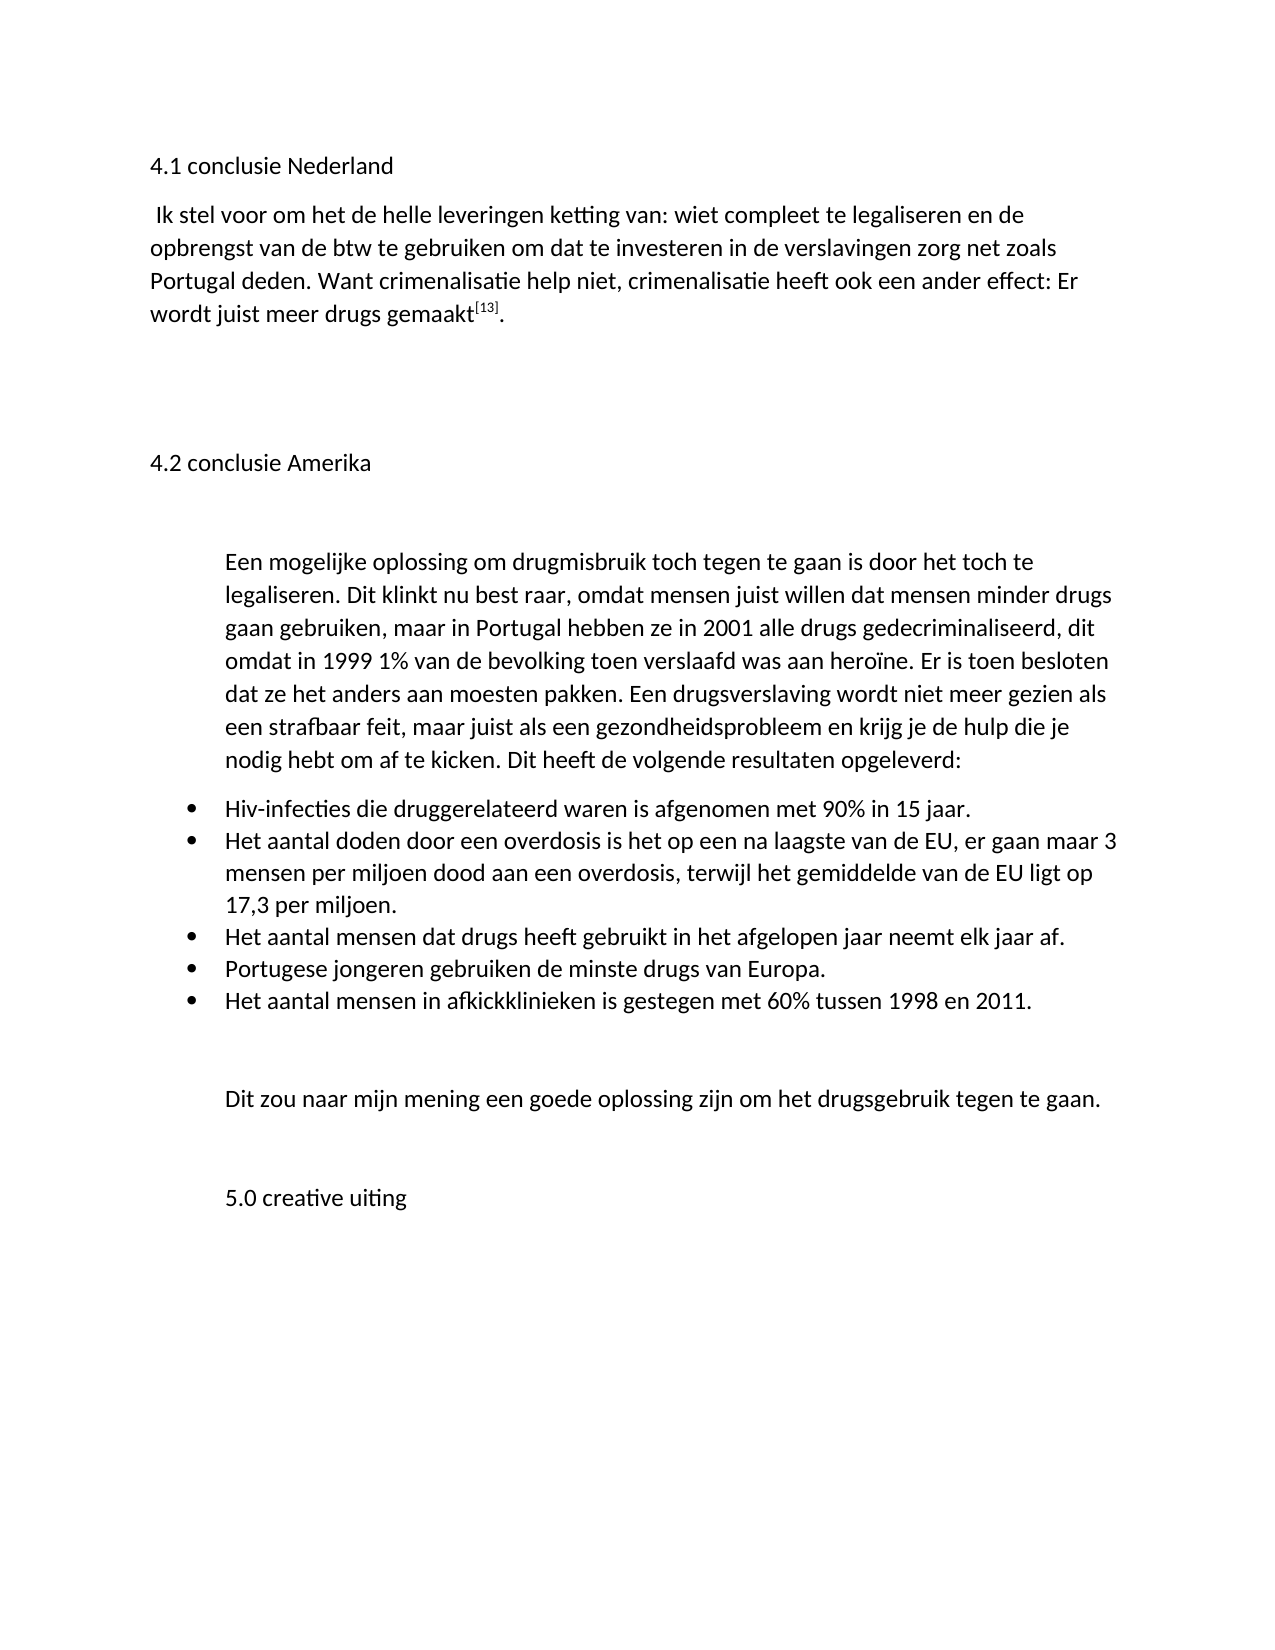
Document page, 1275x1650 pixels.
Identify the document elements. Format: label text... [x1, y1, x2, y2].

text Ik stel voor om het de helle leveringen ketting van: wiet compleet te legaliseren en de opbrengst van de btw te gebruiken om dat te investeren in de verslavingen zorg net zoals Portugal deden. Want crimenalisatie help niet, crimenalisatie heeft ook een ander effect: Er wordt juist meer drugs gemaakt[13]. [150, 199, 1125, 329]
list Het aantal mensen in afkickklinieken is gestegen met 60% tussen 1998 en 2011. [187, 985, 1125, 1016]
list Portugese jongeren gebruiken de minste drugs van Europa. [187, 953, 1125, 984]
text 4.1 conclusie Nederland [150, 150, 1125, 181]
text Dit zou naar mijn mening een goede oplossing zijn om het drugsgebruik tegen te gaan. [225, 1083, 1125, 1114]
text Een mogelijke oplossing om drugmisbruik toch tegen te gaan is door het toch te legaliseren. Dit klinkt nu best raar, omdat mensen juist willen dat mensen minder drugs gaan gebruiken, maar in Portugal hebben ze in 2001 alle drugs gedecriminaliseerd, dit omdat in 1999 1% van de bevolking toen verslaafd was aan heroïne. Er is toen besloten dat ze het anders aan moesten pakken. Een drugsverslaving wordt niet meer gezien als een strafbaar feit, maar juist als een gezondheidsprobleem en krijg je de hulp die je nodig hebt om af te kicken. Dit heeft de volgende resultaten opgeleverd: [225, 546, 1125, 774]
text 5.0 creative uiting [225, 1183, 1125, 1213]
list Het aantal doden door een overdosis is het op een na laagste van de EU, er gaan maar 3 mensen per miljoen dood aan een overdosis, terwijl het gemiddelde van de EU ligt op 17,3 per miljoen. [187, 825, 1125, 920]
text 4.2 conclusie Amerika [150, 447, 1125, 478]
list Hiv-infecties die druggerelateerd waren is afgenomen met 90% in 15 jaar. [187, 793, 1125, 824]
list Het aantal mensen dat drugs heeft gebruikt in het afgelopen jaar neemt elk jaar af. [187, 921, 1125, 952]
